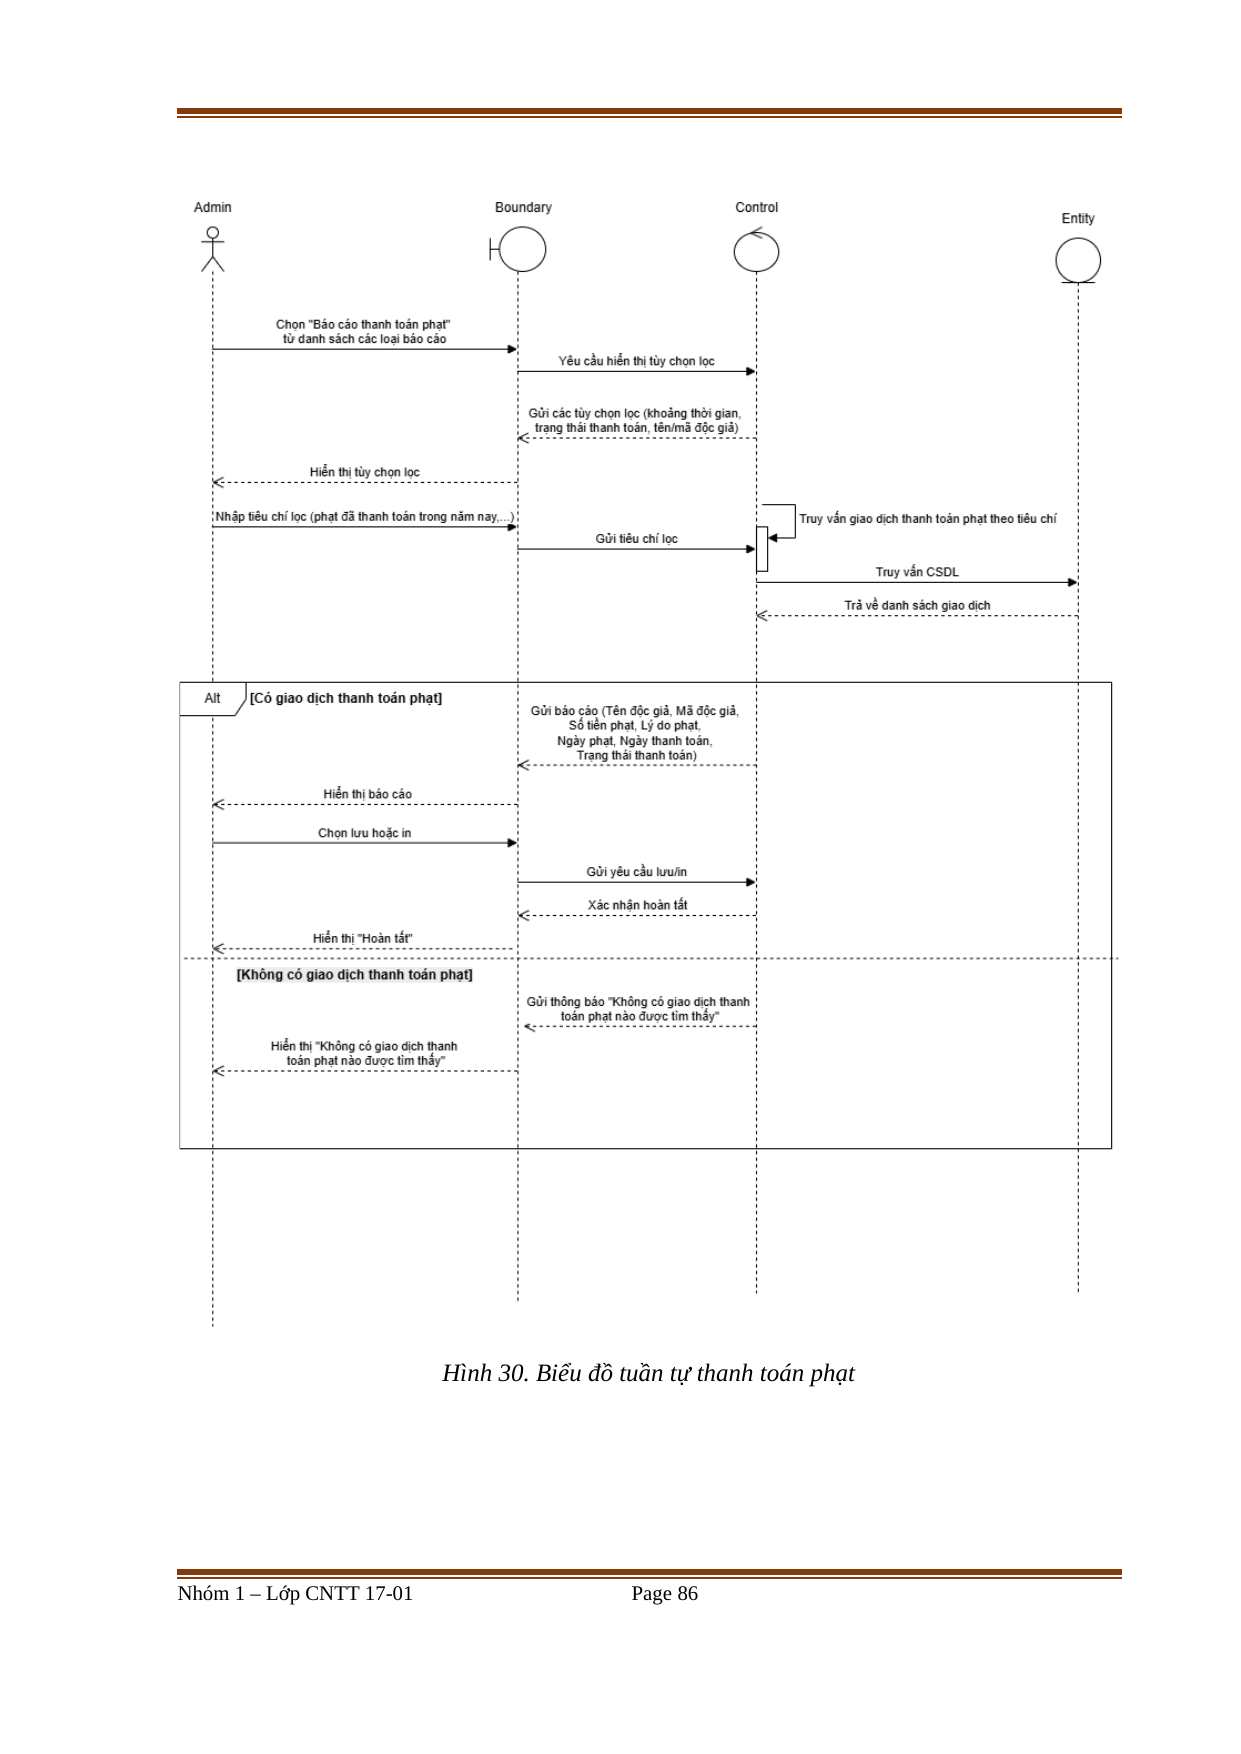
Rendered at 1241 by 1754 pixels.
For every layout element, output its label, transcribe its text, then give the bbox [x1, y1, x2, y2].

picture [179, 191, 1120, 1327]
text Hình 30. Biểu đồ tuần tự thanh toán phạt [177, 1358, 1122, 1387]
